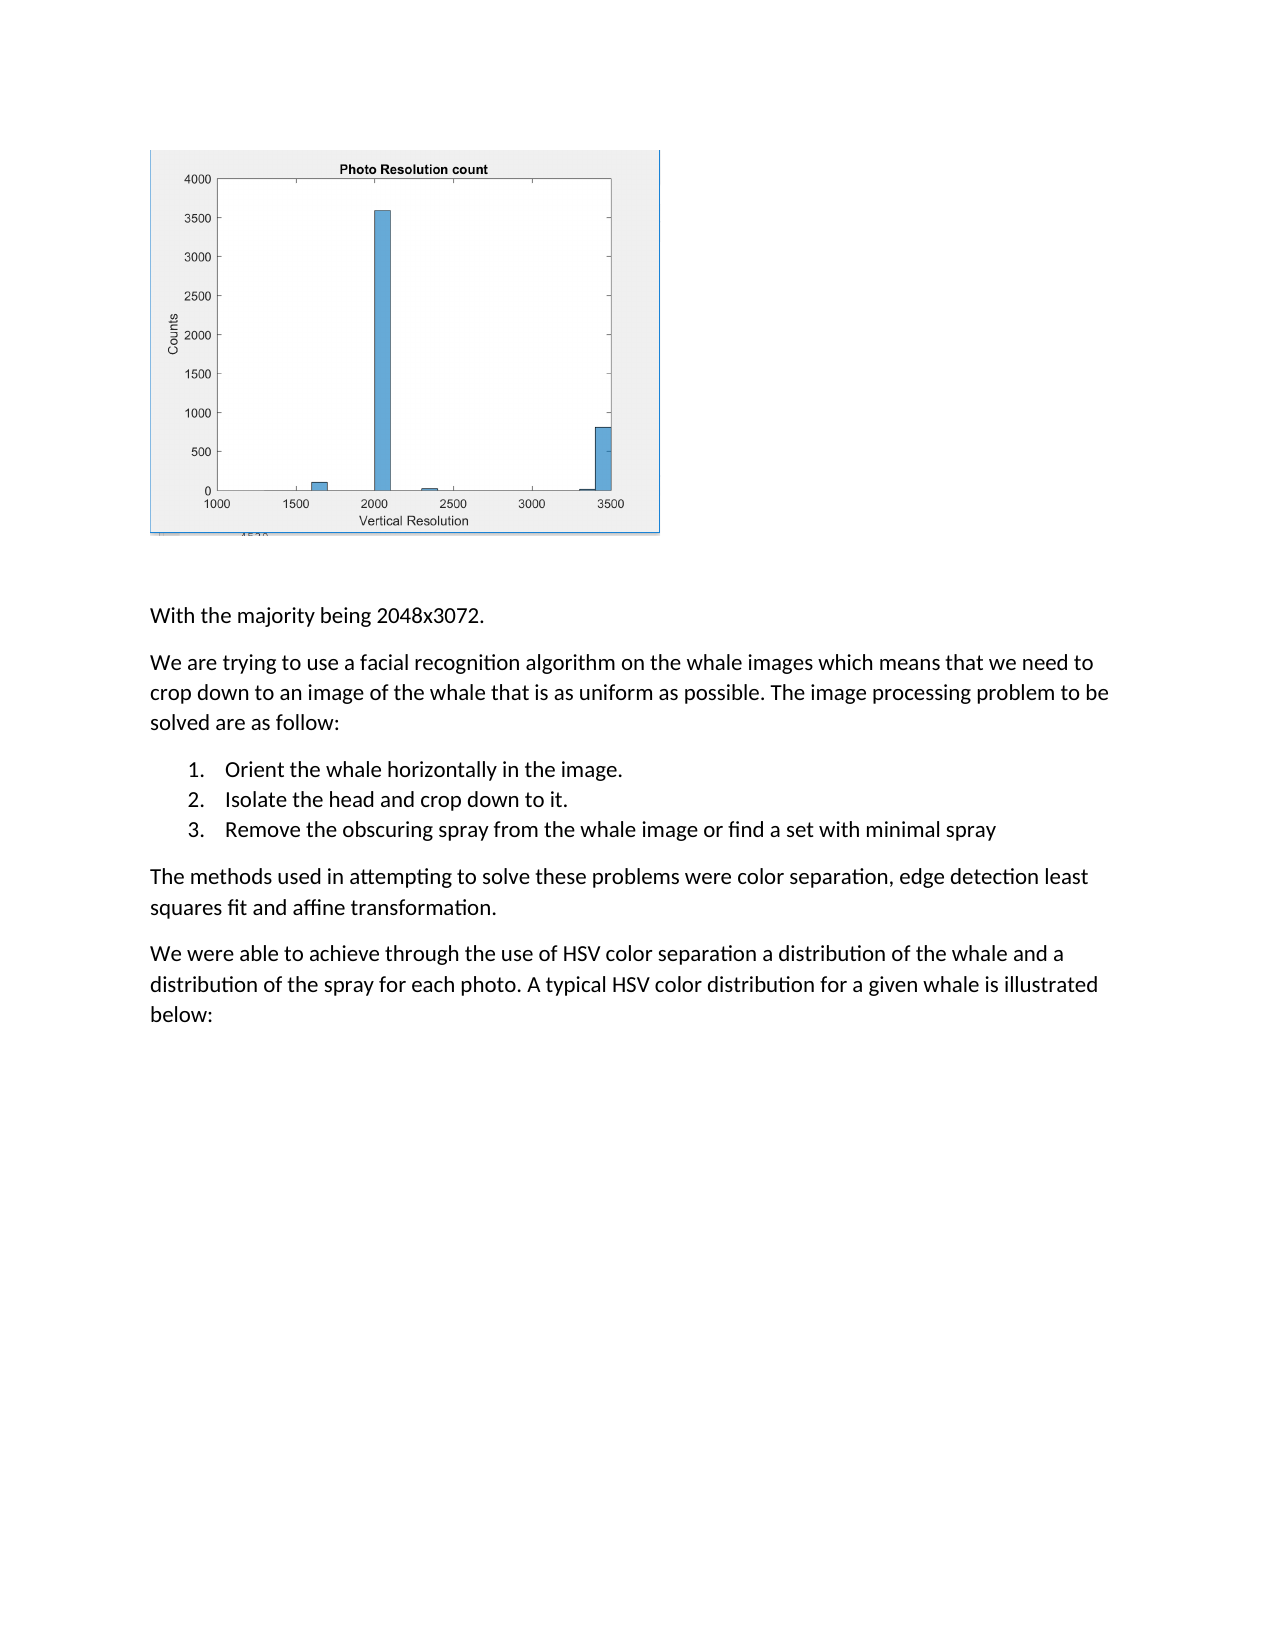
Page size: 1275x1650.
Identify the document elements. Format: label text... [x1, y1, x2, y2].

list Isolate the head and crop down to it. [187, 785, 1125, 813]
list Orient the whale horizontally in the image. [187, 755, 1125, 783]
text We were able to achieve through the use of HSV color separation a distribution of the whale and a distribution of the spray for each photo. A typical HSV color distribution for a given whale is illustrated below: [150, 939, 1125, 1028]
list Remove the obscuring spray from the whale image or find a set with minimal spray [187, 816, 1125, 844]
text With the majority being 2048x3072. [150, 601, 1125, 629]
text The methods used in attempting to solve these problems were color separation, edge detection least squares fit and affine transformation. [150, 862, 1125, 921]
text We are trying to use a facial recognition algorithm on the whale images which means that we need to crop down to an image of the whale that is as uniform as possible. The image processing problem to be solved are as follow: [150, 648, 1125, 736]
picture [150, 150, 661, 536]
